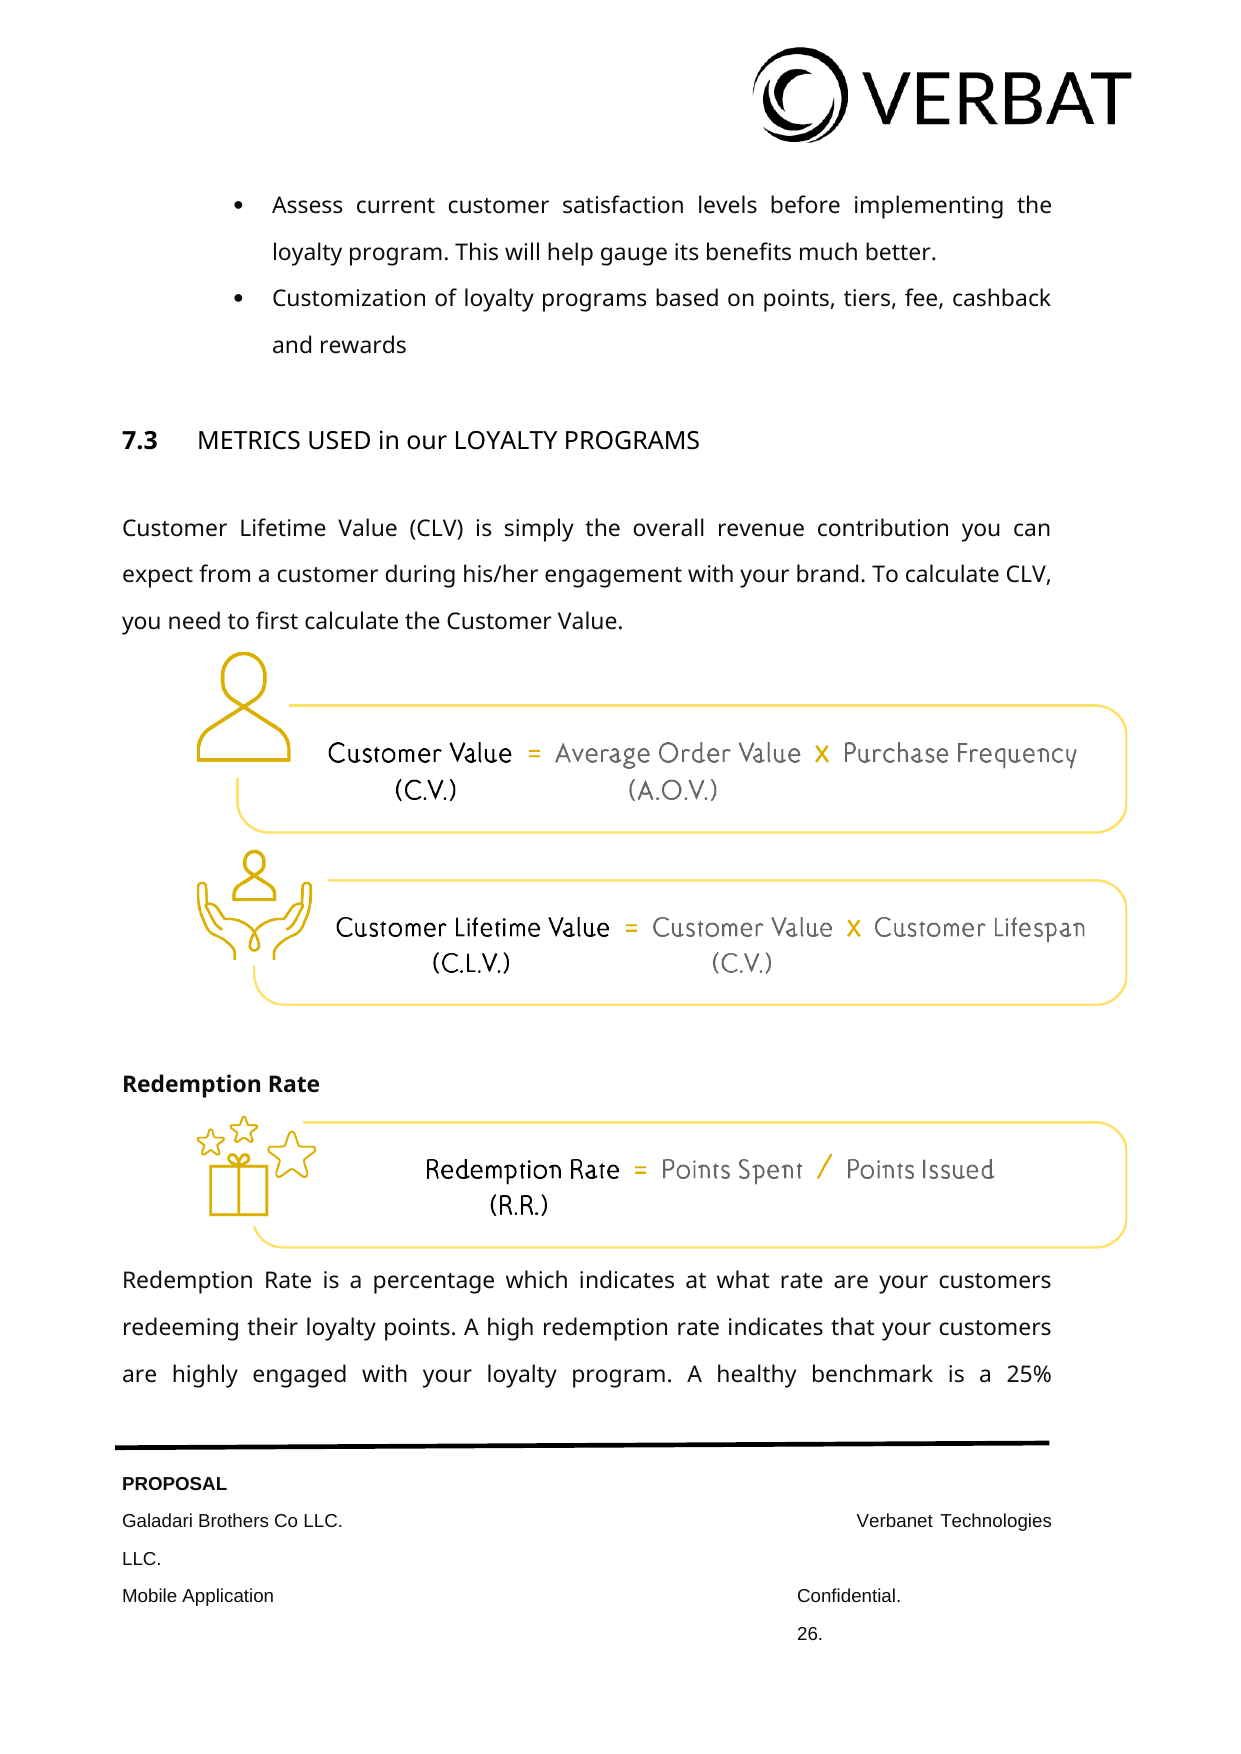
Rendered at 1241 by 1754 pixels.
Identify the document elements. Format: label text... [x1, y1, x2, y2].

list Assess current customer satisfaction levels before implementing the loyalty program. This will help gauge its benefits much better. [234, 188, 1053, 267]
text Redemption Rate [122, 1068, 1053, 1099]
picture [196, 652, 1128, 834]
subtitle METRICS USED in our LOYALTY PROGRAMS [122, 423, 1053, 457]
text Customer Lifetime Value (CLV) is simply the overall revenue contribution you can expect from a customer during his/her engagement with your brand. To calculate CLV, you need to first calculate the Customer Value. [122, 511, 1053, 636]
picture [196, 849, 1128, 1006]
picture [748, 42, 1136, 142]
picture [196, 1115, 1128, 1249]
list Customization of loyalty programs based on points, tiers, fee, cashback and rewards [234, 282, 1053, 360]
